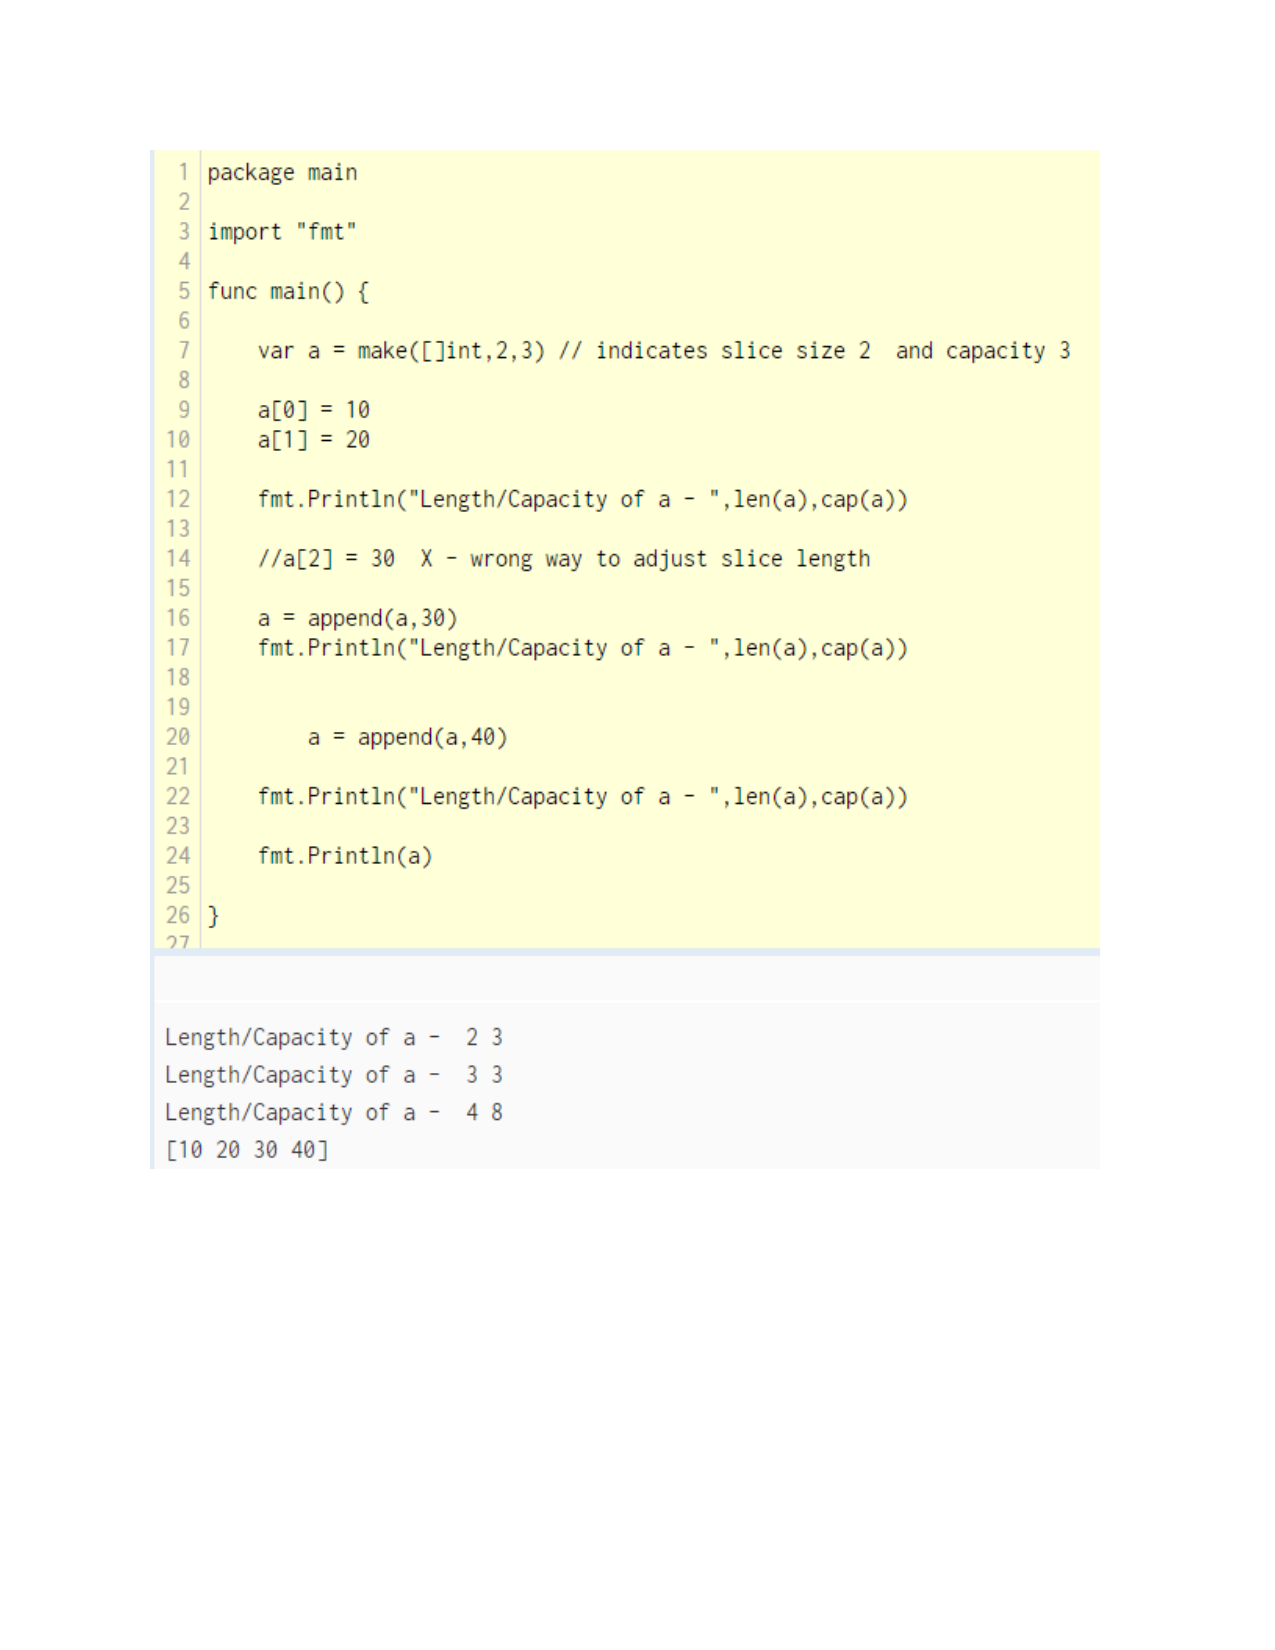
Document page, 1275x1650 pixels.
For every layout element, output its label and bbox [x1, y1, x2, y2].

picture [150, 150, 1100, 1169]
